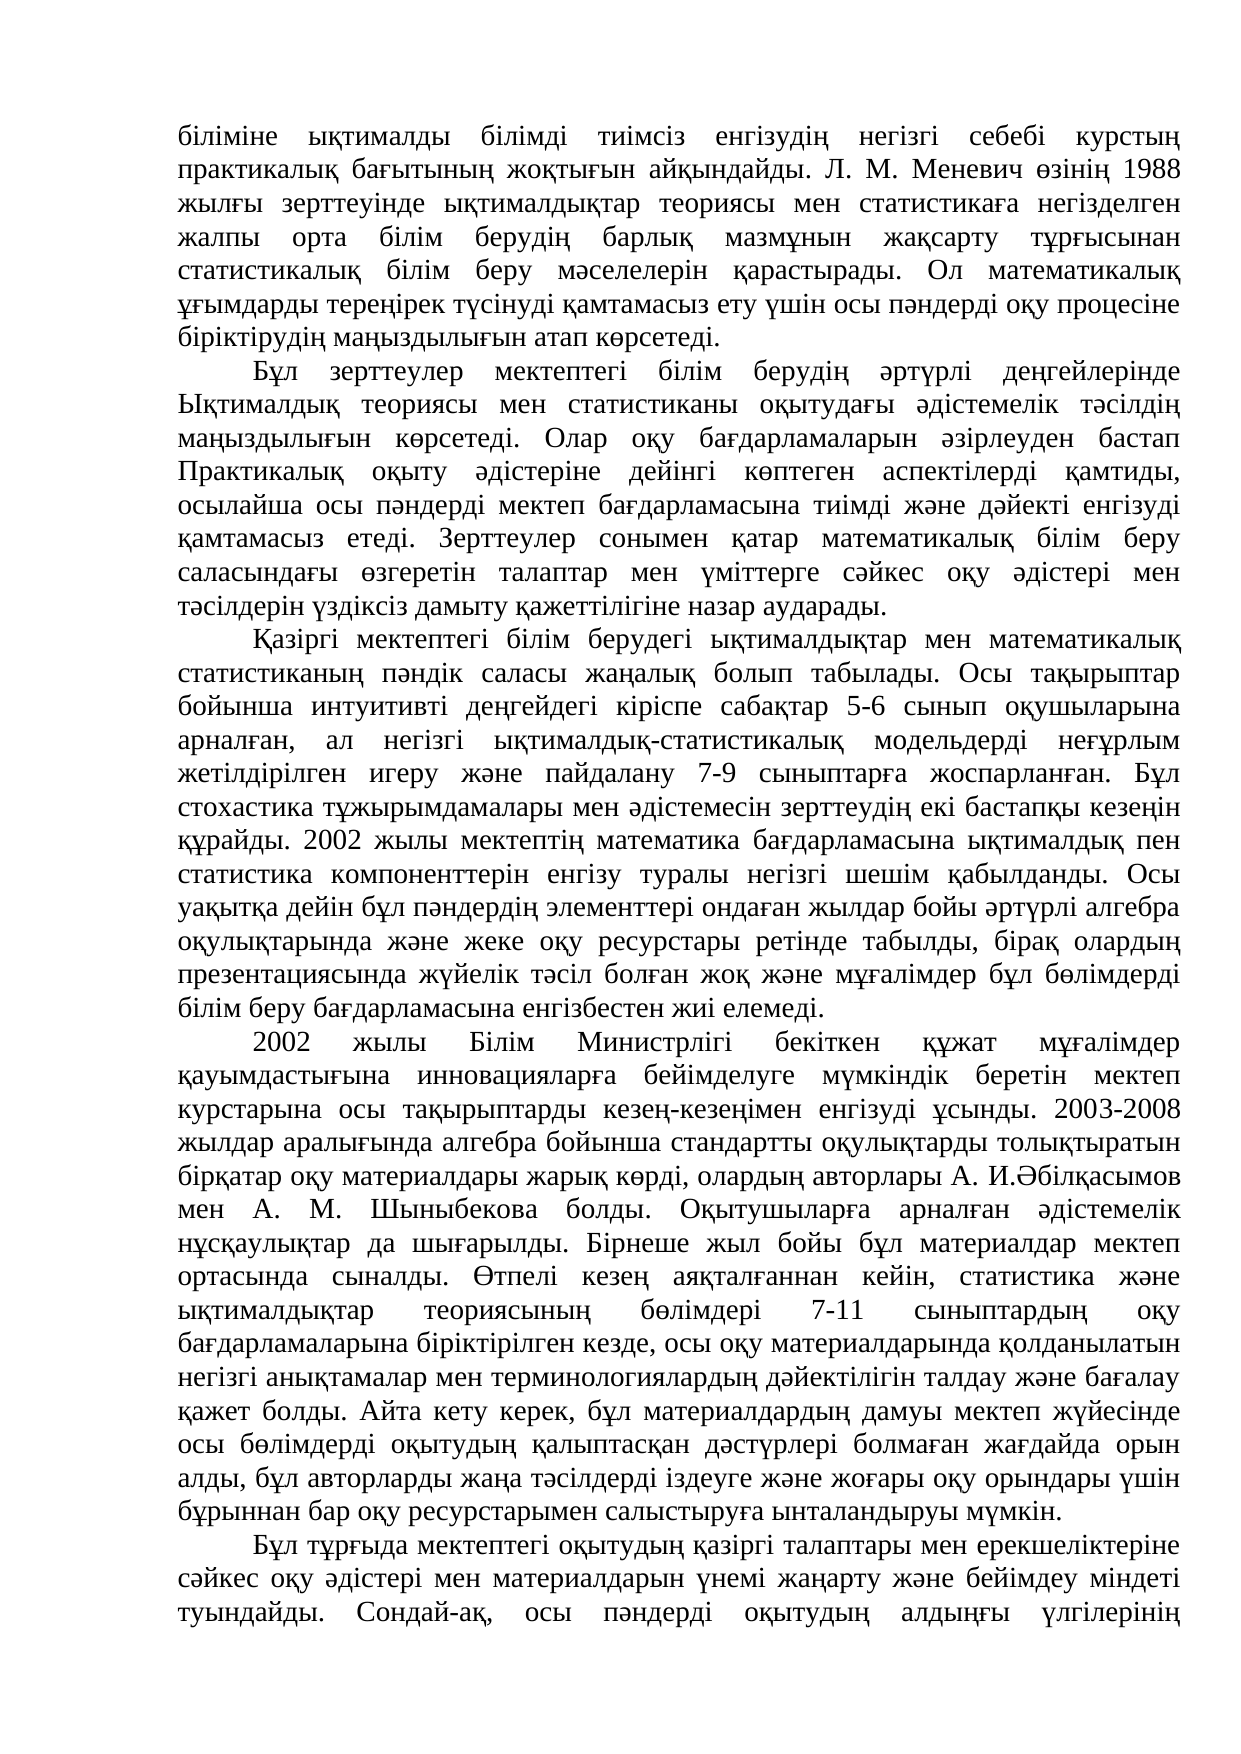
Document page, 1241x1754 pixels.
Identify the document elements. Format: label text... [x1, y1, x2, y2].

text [177, 118, 1181, 353]
text Бұл зерттеулер мектептегі білім берудің әртүрлі деңгейлерінде Ықтималдық теориясы мен статистиканы оқытудағы әдістемелік тәсілдің маңыздылығын көрсетеді. Олар оқу бағдарламаларын әзірлеуден бастап Практикалық оқыту әдістеріне дейінгі көптеген аспектілерді қамтиды, осылайша осы пәндерді мектеп бағдарламасына тиімді және дәйекті енгізуді қамтамасыз етеді. Зерттеулер сонымен қатар математикалық білім беру саласындағы өзгеретін талаптар мен үміттерге сәйкес оқу әдістері мен тәсілдерін үздіксіз дамыту қажеттілігіне назар аударады. [177, 353, 1181, 621]
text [177, 1527, 1181, 1627]
text 2002 жылы Білім Министрлігі бекіткен құжат мұғалімдер қауымдастығына инновацияларға бейімделуге мүмкіндік беретін мектеп курстарына осы тақырыптарды кезең-кезеңімен енгізуді ұсынды. 2003-2008 жылдар аралығында алгебра бойынша стандартты оқулықтарды толықтыратын бірқатар оқу материалдары жарық көрді, олардың авторлары А. И.Әбілқасымов мен А. М. Шыныбекова болды. Оқытушыларға арналған әдістемелік нұсқаулықтар да шығарылды. Бірнеше жыл бойы бұл материалдар мектеп ортасында сыналды. Өтпелі кезең аяқталғаннан кейін, статистика және ықтималдықтар теориясының бөлімдері 7-11 сыныптардың оқу бағдарламаларына біріктірілген кезде, осы оқу материалдарында қолданылатын негізгі анықтамалар мен терминологиялардың дәйектілігін талдау және бағалау қажет болды. Айта кету керек, бұл материалдардың дамуы мектеп жүйесінде осы бөлімдерді оқытудың қалыптасқан дәстүрлері болмаған жағдайда орын алды, бұл авторларды жаңа тәсілдерді іздеуге және жоғары оқу орындары үшін бұрыннан бар оқу ресурстарымен салыстыруға ынталандыруы мүмкін. [177, 1024, 1181, 1527]
text Қазіргі мектептегі білім берудегі ықтималдықтар мен математикалық статистиканың пәндік саласы жаңалық болып табылады. Осы тақырыптар бойынша интуитивті деңгейдегі кіріспе сабақтар 5-6 сынып оқушыларына арналған, ал негізгі ықтималдық-статистикалық модельдерді неғұрлым жетілдірілген игеру және пайдалану 7-9 сыныптарға жоспарланған. Бұл стохастика тұжырымдамалары мен әдістемесін зерттеудің екі бастапқы кезеңін құрайды. 2002 жылы мектептің математика бағдарламасына ықтималдық пен статистика компоненттерін енгізу туралы негізгі шешім қабылданды. Осы уақытқа дейін бұл пәндердің элементтері ондаған жылдар бойы әртүрлі алгебра оқулықтарында және жеке оқу ресурстары ретінде табылды, бірақ олардың презентациясында жүйелік тәсіл болған жоқ және мұғалімдер бұл бөлімдерді білім беру бағдарламасына енгізбестен жиі елемеді. [177, 621, 1181, 1024]
